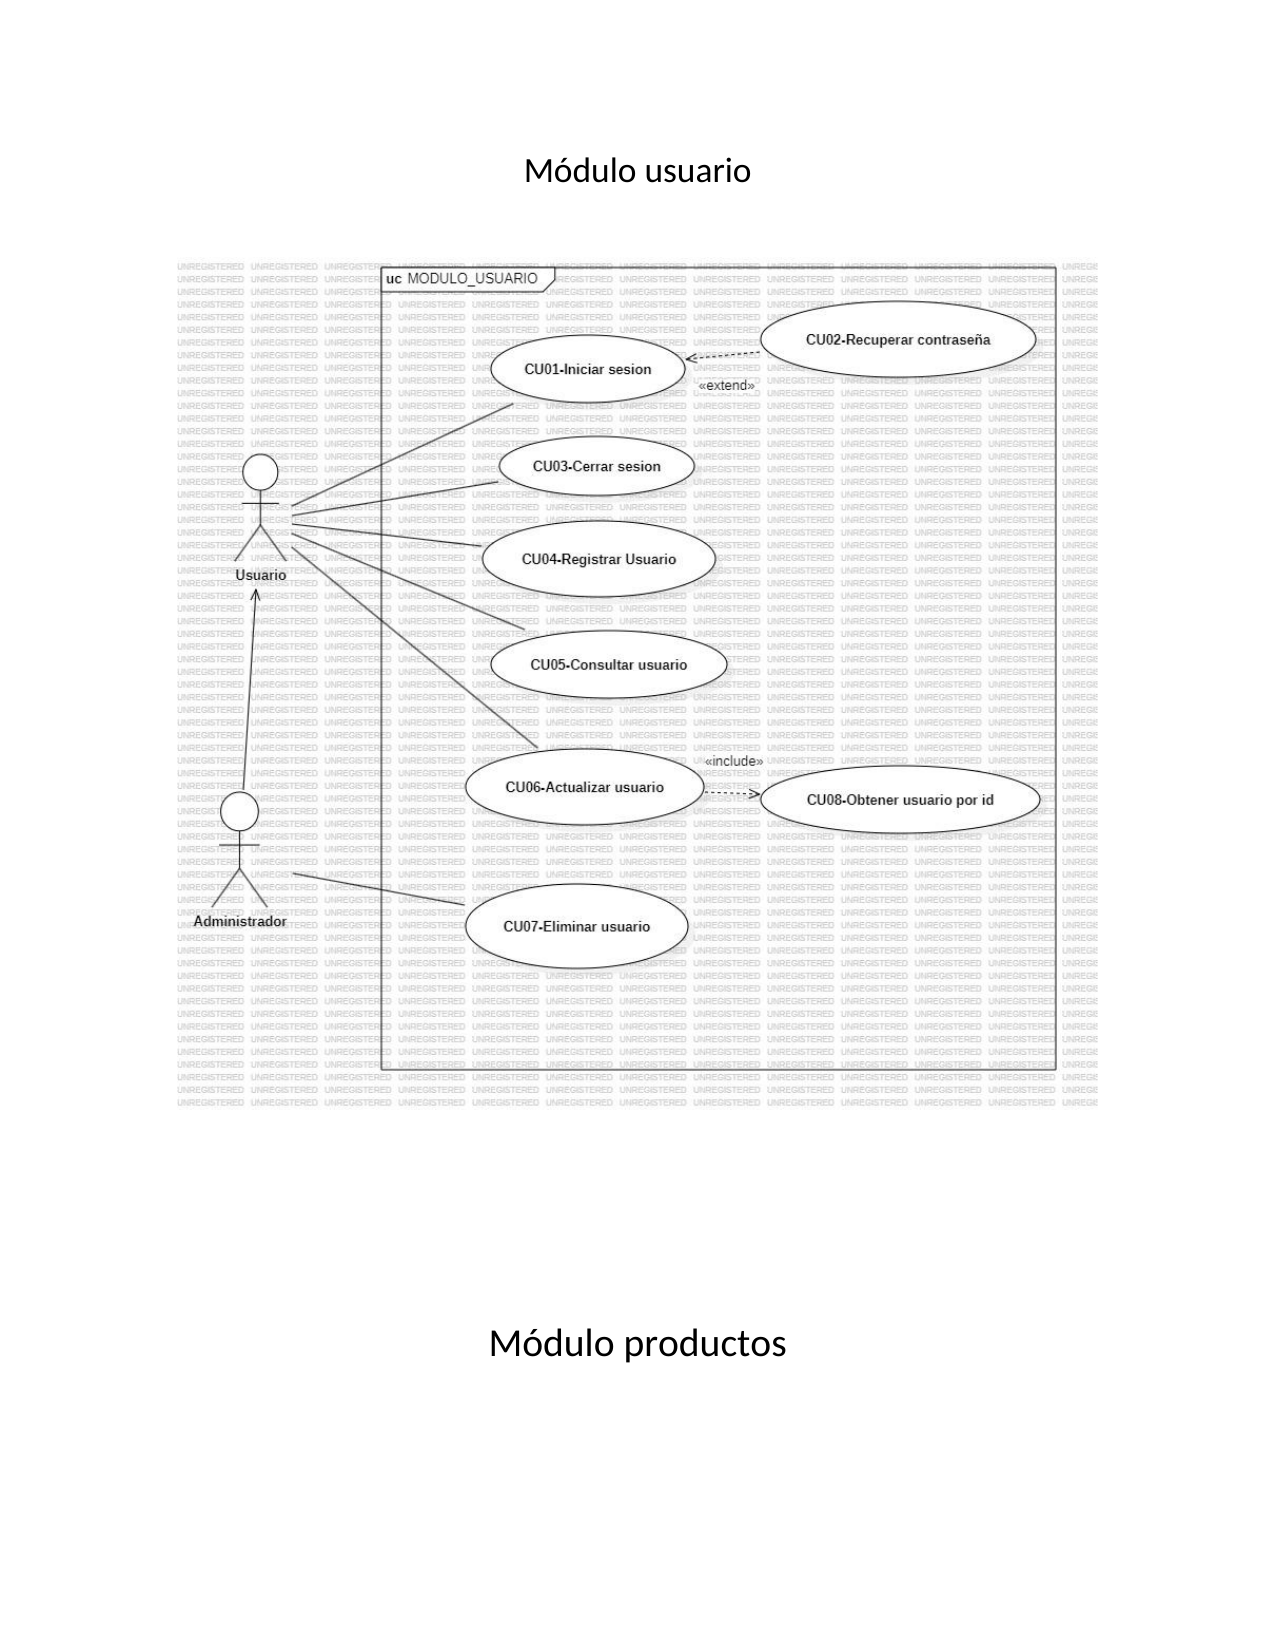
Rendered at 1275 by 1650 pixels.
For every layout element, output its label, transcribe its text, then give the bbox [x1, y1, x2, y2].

text Módulo productos [177, 1318, 1098, 1367]
text Módulo usuario [177, 148, 1098, 191]
picture [177, 257, 1098, 1112]
